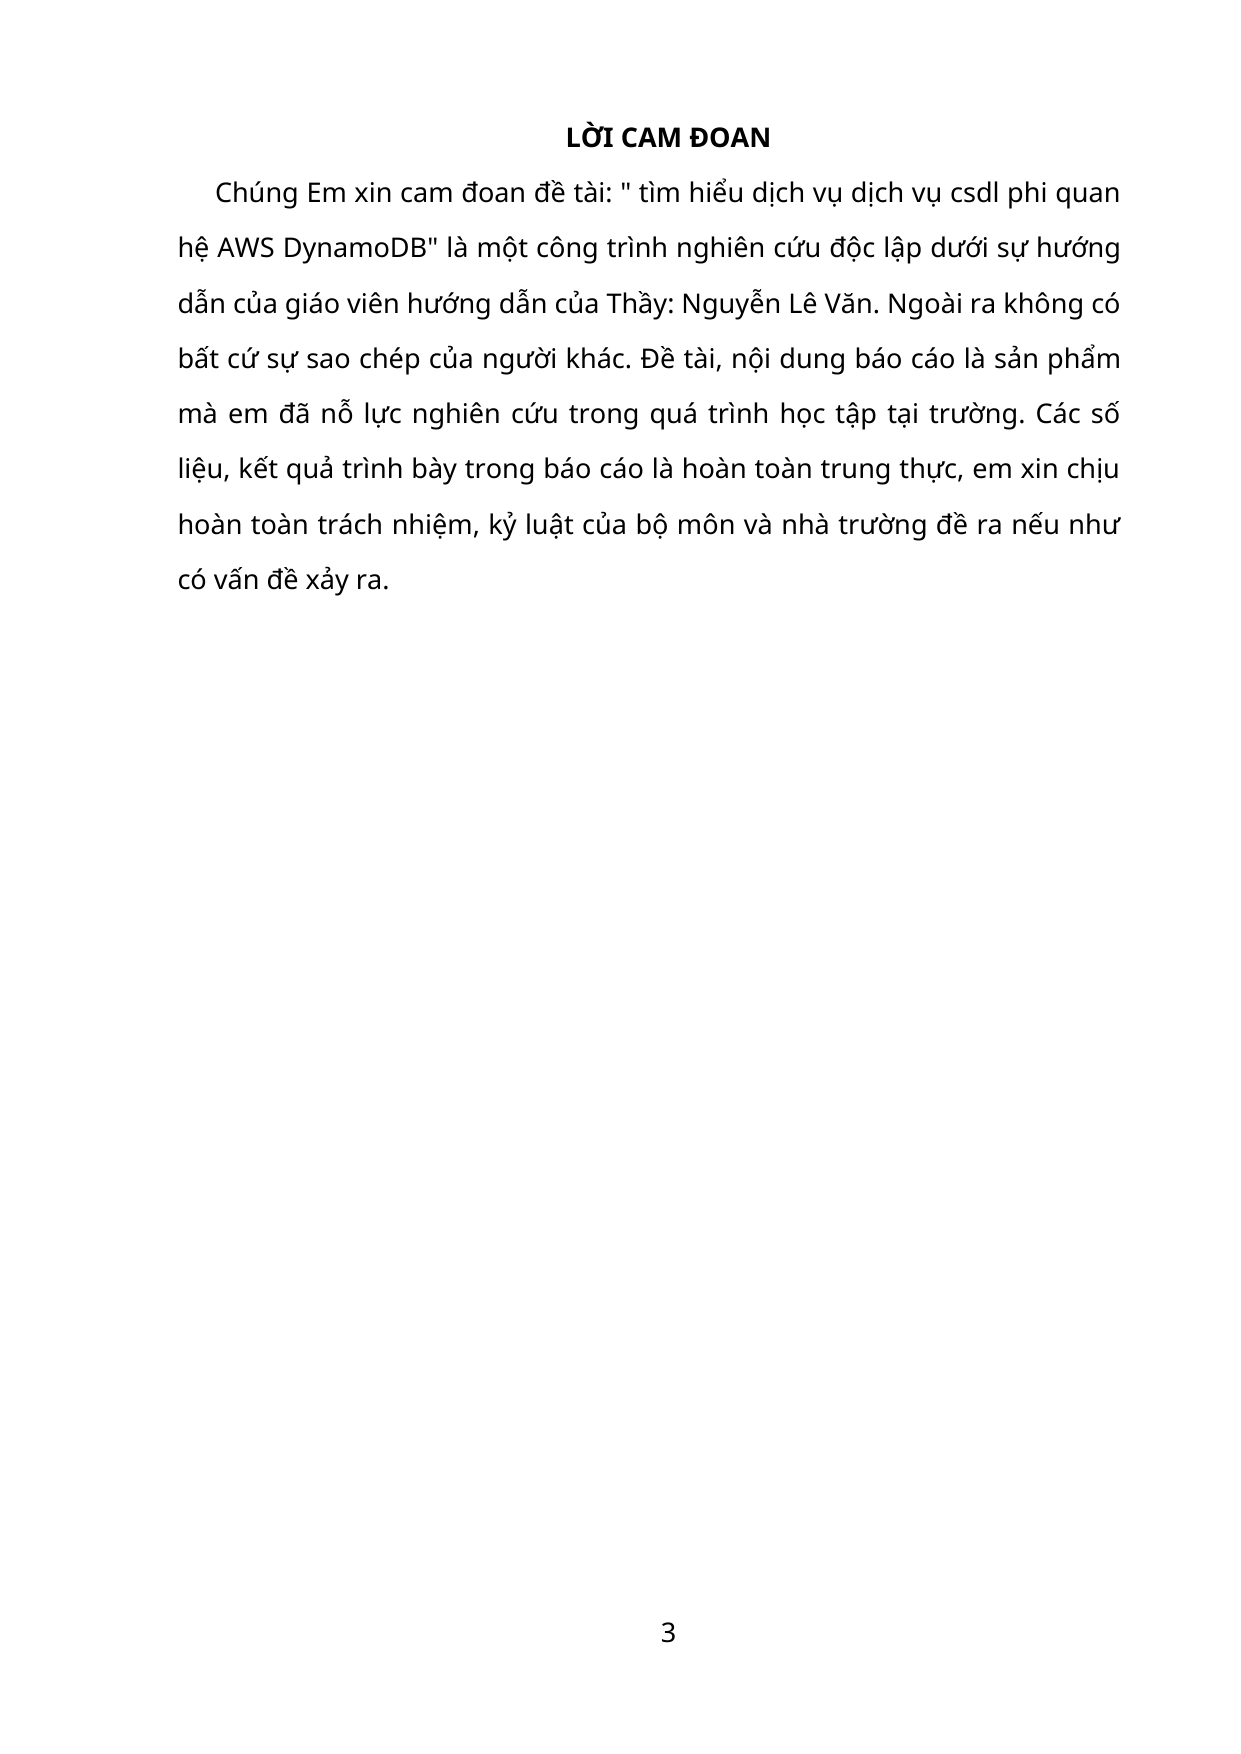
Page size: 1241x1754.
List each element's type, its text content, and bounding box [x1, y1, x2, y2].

text Chúng Em xin cam đoan đề tài: " tìm hiểu dịch vụ dịch vụ csdl phi quan hệ AWS DynamoDB" là một công trình nghiên cứu độc lập dưới sự hướng dẫn của giáo viên hướng dẫn của Thầy: Nguyễn Lê Văn. Ngoài ra không có bất cứ sự sao chép của người khác. Đề tài, nội dung báo cáo là sản phẩm mà em đã nỗ lực nghiên cứu trong quá trình học tập tại trường. Các số liệu, kết quả trình bày trong báo cáo là hoàn toàn trung thực, em xin chịu hoàn toàn trách nhiệm, kỷ luật của bộ môn và nhà trường đề ra nếu như có vấn đề xảy ra. [177, 173, 1122, 597]
text LỜI CAM ĐOAN [177, 118, 1122, 155]
